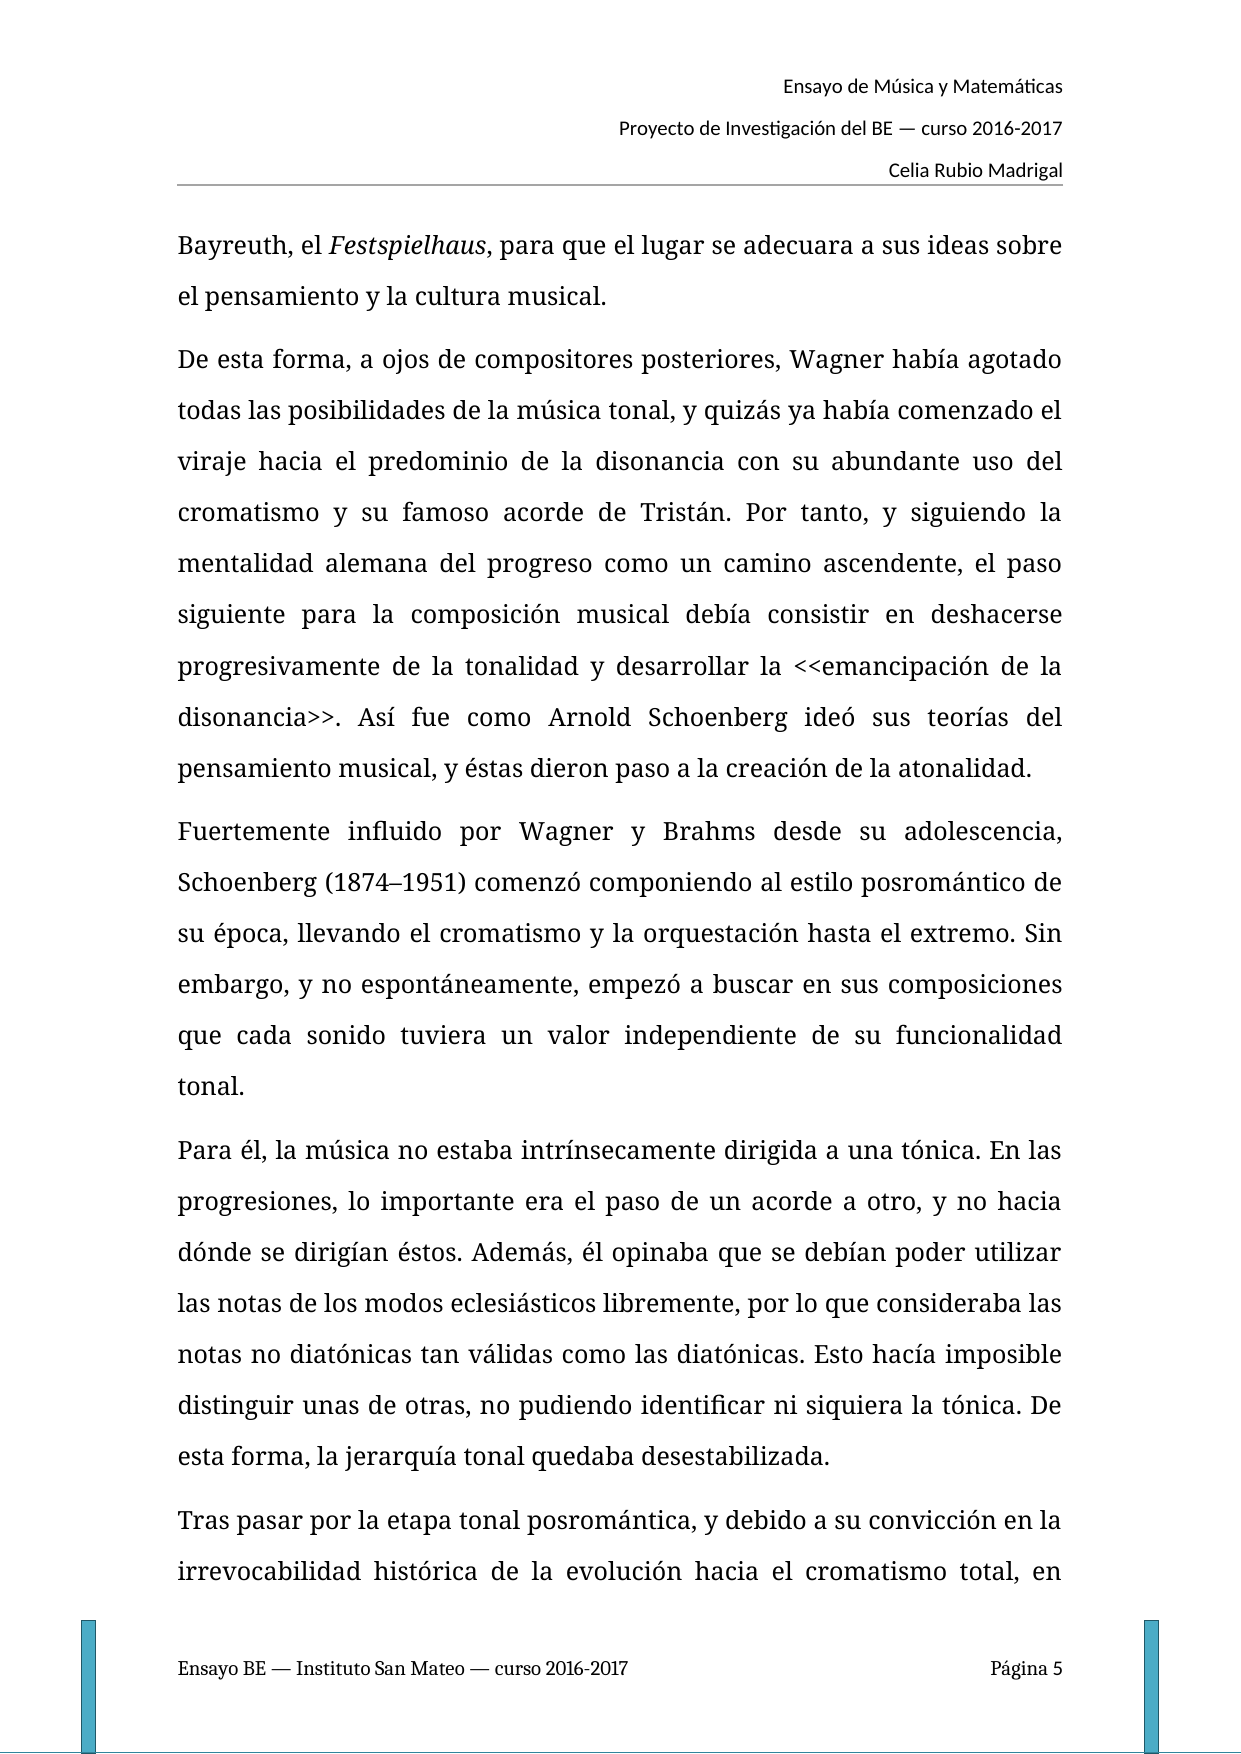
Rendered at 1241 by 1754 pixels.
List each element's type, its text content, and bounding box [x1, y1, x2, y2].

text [177, 227, 1063, 312]
text Fuertemente influido por Wagner y Brahms desde su adolescencia, Schoenberg (1874–1951) comenzó componiendo al estilo posromántico de su época, llevando el cromatismo y la orquestación hasta el extremo. Sin embargo, y no espontáneamente, empezó a buscar en sus composiciones que cada sonido tuviera un valor independiente de su funcionalidad tonal. [177, 814, 1063, 1103]
text De esta forma, a ojos de compositores posteriores, Wagner había agotado todas las posibilidades de la música tonal, y quizás ya había comenzado el viraje hacia el predominio de la disonancia con su abundante uso del cromatismo y su famoso acorde de Tristán. Por tanto, y siguiendo la mentalidad alemana del progreso como un camino ascendente, el paso siguiente para la composición musical debía consistir en deshacerse progresivamente de la tonalidad y desarrollar la <<emancipación de la disonancia>>. Así fue como Arnold Schoenberg ideó sus teorías del pensamiento musical, y éstas dieron paso a la creación de la atonalidad. [177, 342, 1063, 784]
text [177, 1502, 1063, 1587]
text Para él, la música no estaba intrínsecamente dirigida a una tónica. En las progresiones, lo importante era el paso de un acorde a otro, y no hacia dónde se dirigían éstos. Además, él opinaba que se debían poder utilizar las notas de los modos eclesiásticos libremente, por lo que consideraba las notas no diatónicas tan válidas como las diatónicas. Esto hacía imposible distinguir unas de otras, no pudiendo identificar ni siquiera la tónica. De esta forma, la jerarquía tonal quedaba desestabilizada. [177, 1132, 1063, 1473]
